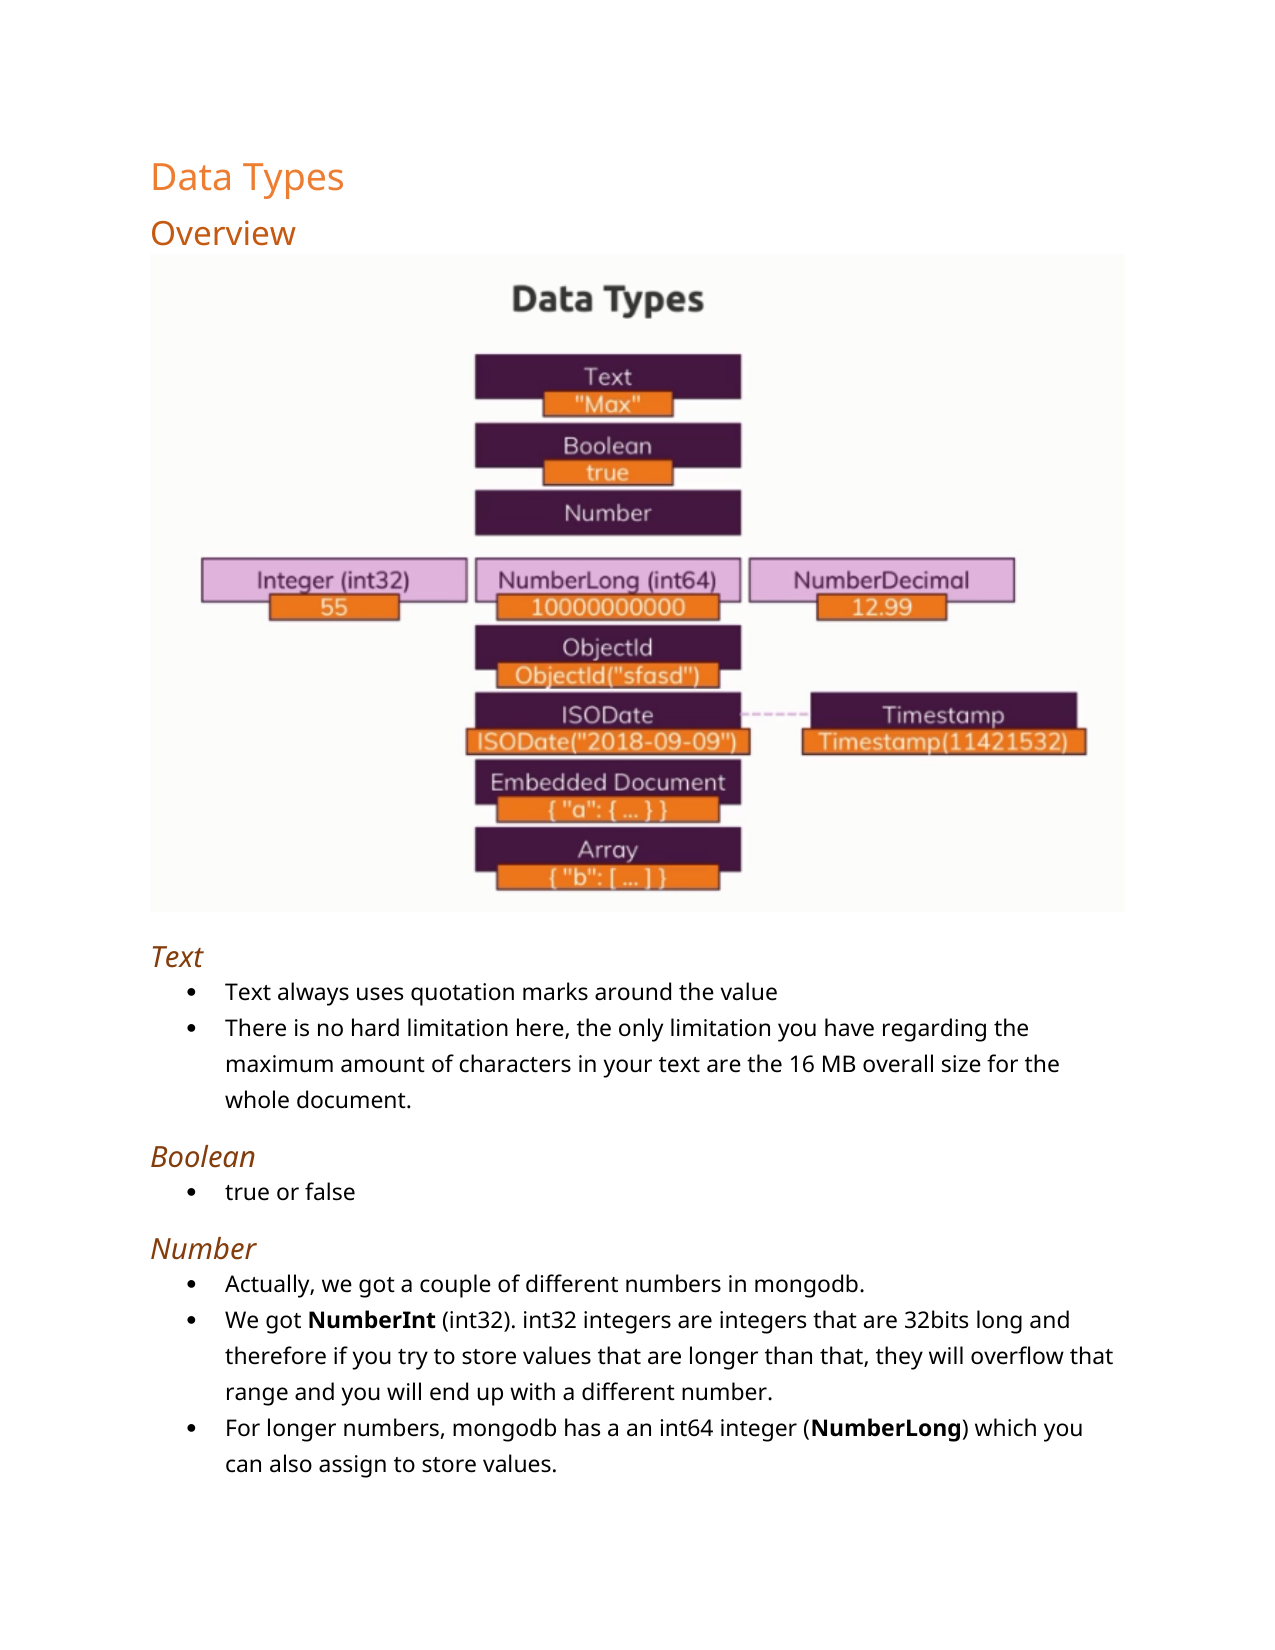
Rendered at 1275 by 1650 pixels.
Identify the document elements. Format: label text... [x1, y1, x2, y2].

list For longer numbers, mongodb has a an int64 integer (NumberLong) which you can also assign to store values. [187, 1412, 1125, 1479]
list There is no hard limitation here, the only limitation you have regarding the maximum amount of characters in your text are the 16 MB overall size for the whole document. [187, 1012, 1125, 1115]
list true or false [187, 1176, 1125, 1207]
subtitle Number [150, 1228, 1125, 1268]
list We got NumberInt (int32). int32 integers are integers that are 32bits long and therefore if you try to store values that are longer than that, they will overflow that range and you will end up with a different number. [187, 1304, 1125, 1407]
list Text always uses quotation marks around the value [187, 976, 1125, 1007]
subtitle Text [150, 936, 1125, 976]
picture [150, 254, 1125, 915]
subtitle Data Types [150, 150, 1125, 201]
list Actually, we got a couple of different numbers in mongodb. [187, 1268, 1125, 1299]
subtitle Boolean [150, 1136, 1125, 1176]
subtitle Overview [150, 209, 1125, 254]
